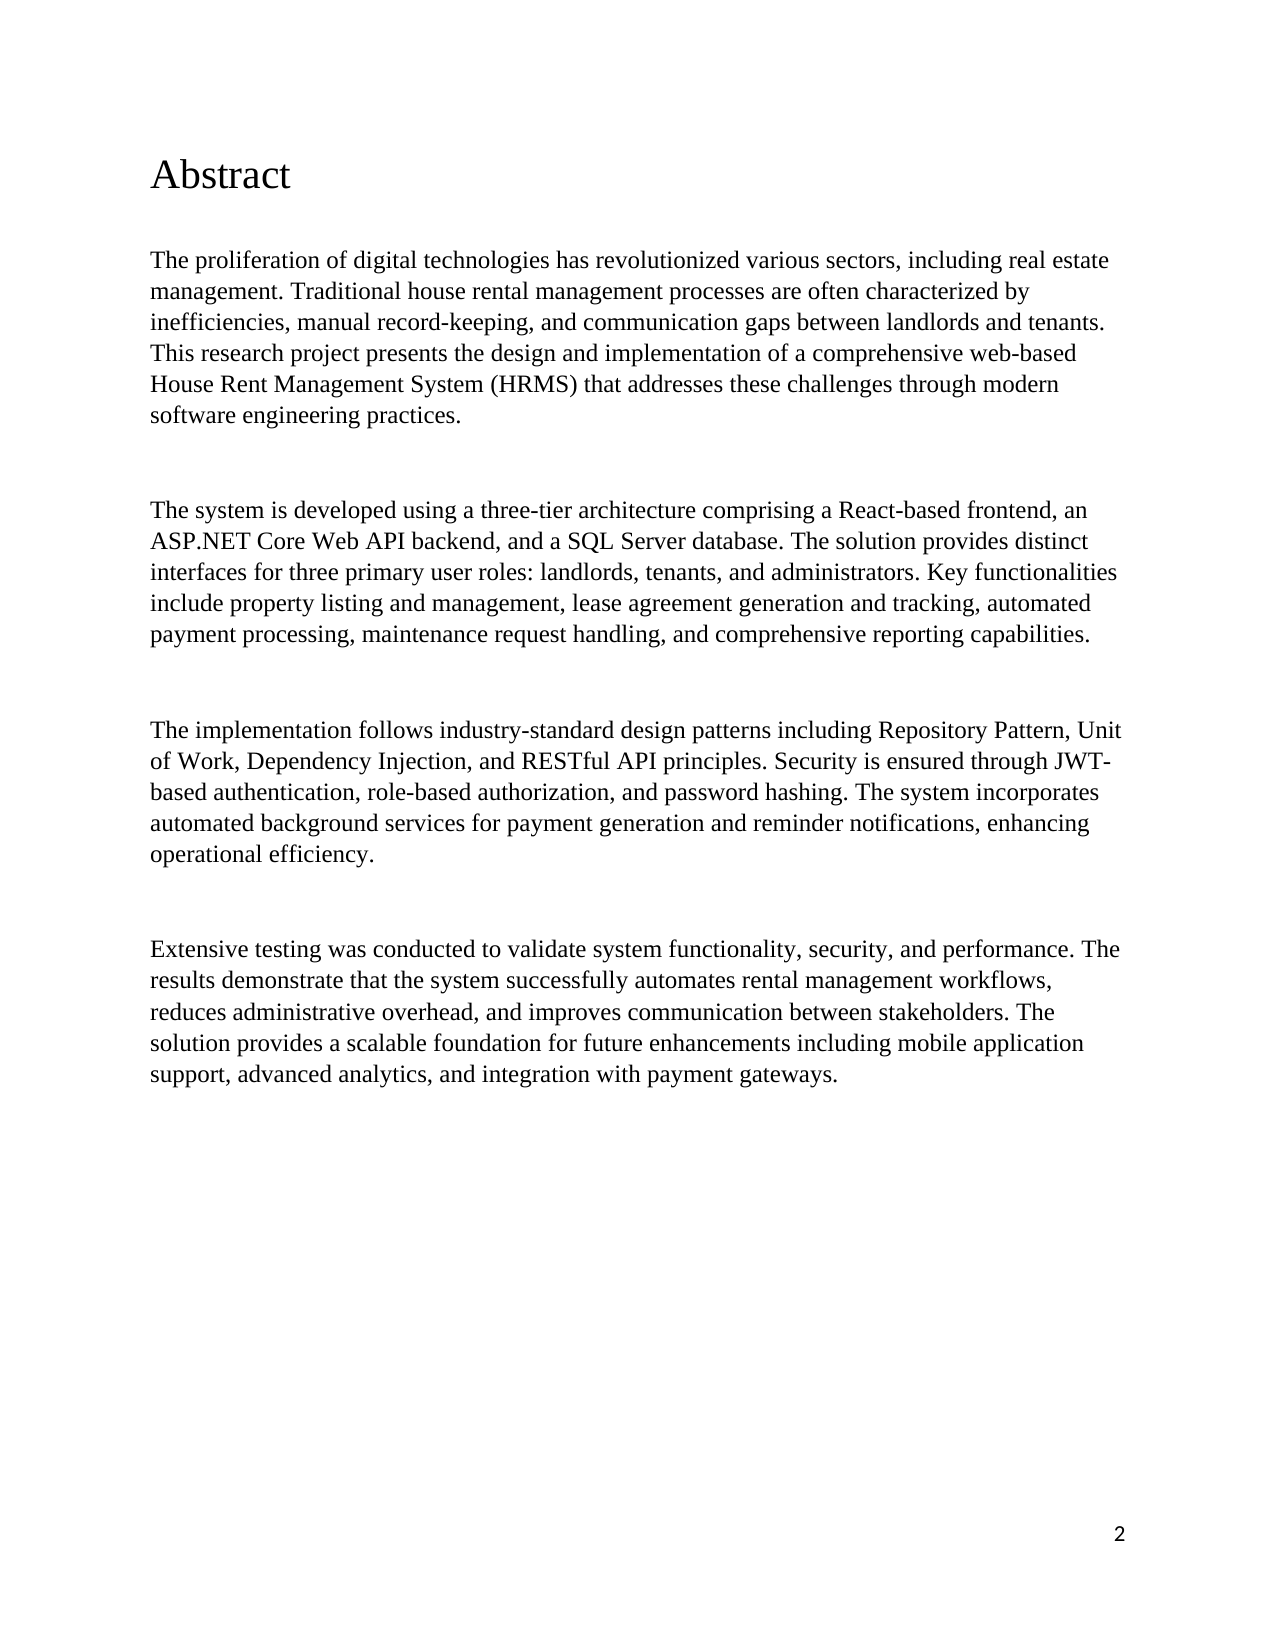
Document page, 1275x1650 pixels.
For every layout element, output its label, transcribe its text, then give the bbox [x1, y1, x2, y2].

subtitle Abstract [150, 150, 1125, 198]
text The proliferation of digital technologies has revolutionized various sectors, including real estate management. Traditional house rental management processes are often characterized by inefficiencies, manual record-keeping, and communication gaps between landlords and tenants. This research project presents the design and implementation of a comprehensive web-based House Rent Management System (HRMS) that addresses these challenges through modern software engineering practices. [150, 245, 1125, 429]
text The system is developed using a three-tier architecture comprising a React-based frontend, an ASP.NET Core Web API backend, and a SQL Server database. The solution provides distinct interfaces for three primary user roles: landlords, tenants, and administrators. Key functionalities include property listing and management, lease agreement generation and tracking, automated payment processing, maintenance request handling, and comprehensive reporting capabilities. [150, 495, 1125, 648]
text The implementation follows industry-standard design patterns including Repository Pattern, Unit of Work, Dependency Injection, and RESTful API principles. Security is ensured through JWT-based authentication, role-based authorization, and password hashing. The system incorporates automated background services for payment generation and reminder notifications, enhancing operational efficiency. [150, 715, 1125, 868]
text Extensive testing was conducted to validate system functionality, security, and performance. The results demonstrate that the system successfully automates rental management workflows, reduces administrative overhead, and improves communication between stakeholders. The solution provides a scalable foundation for future enhancements including mobile application support, advanced analytics, and integration with payment gateways. [150, 934, 1125, 1087]
